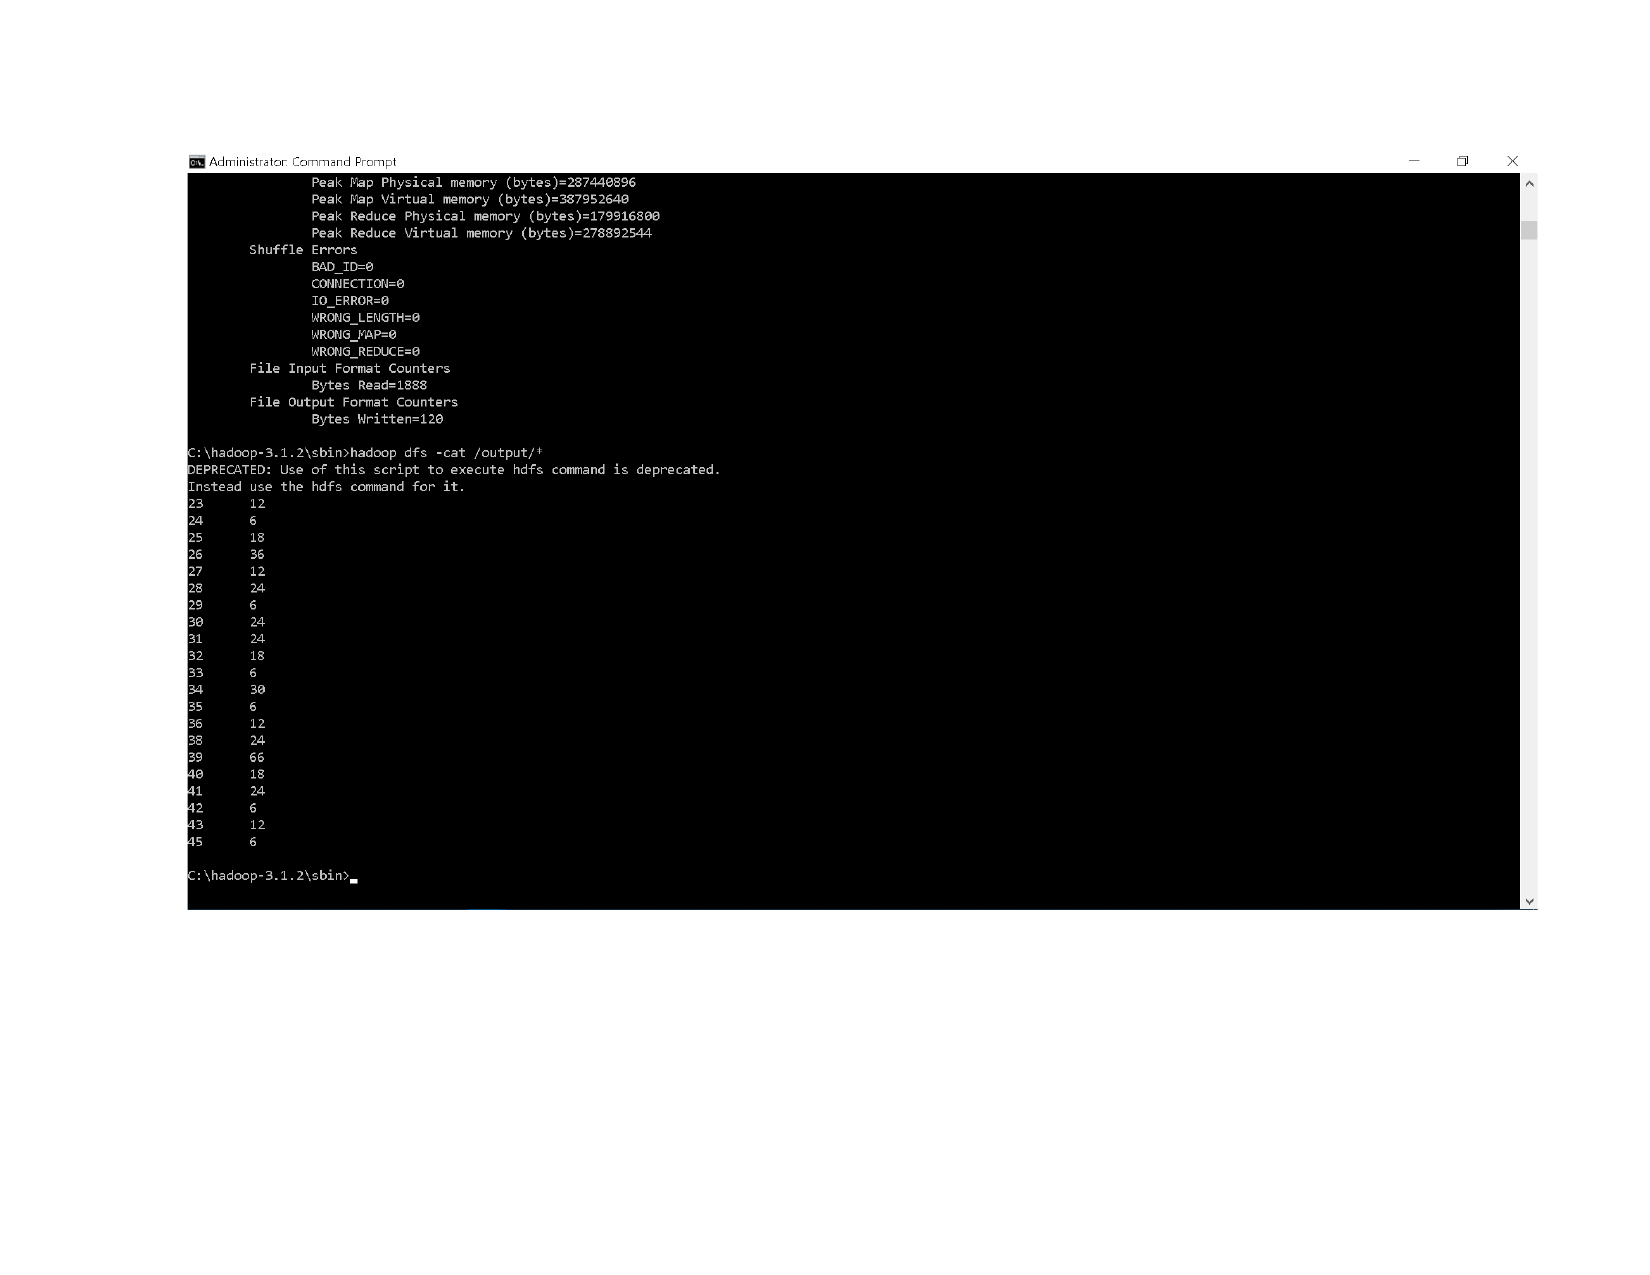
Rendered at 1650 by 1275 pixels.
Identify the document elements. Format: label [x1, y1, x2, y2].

picture [187, 150, 1538, 910]
